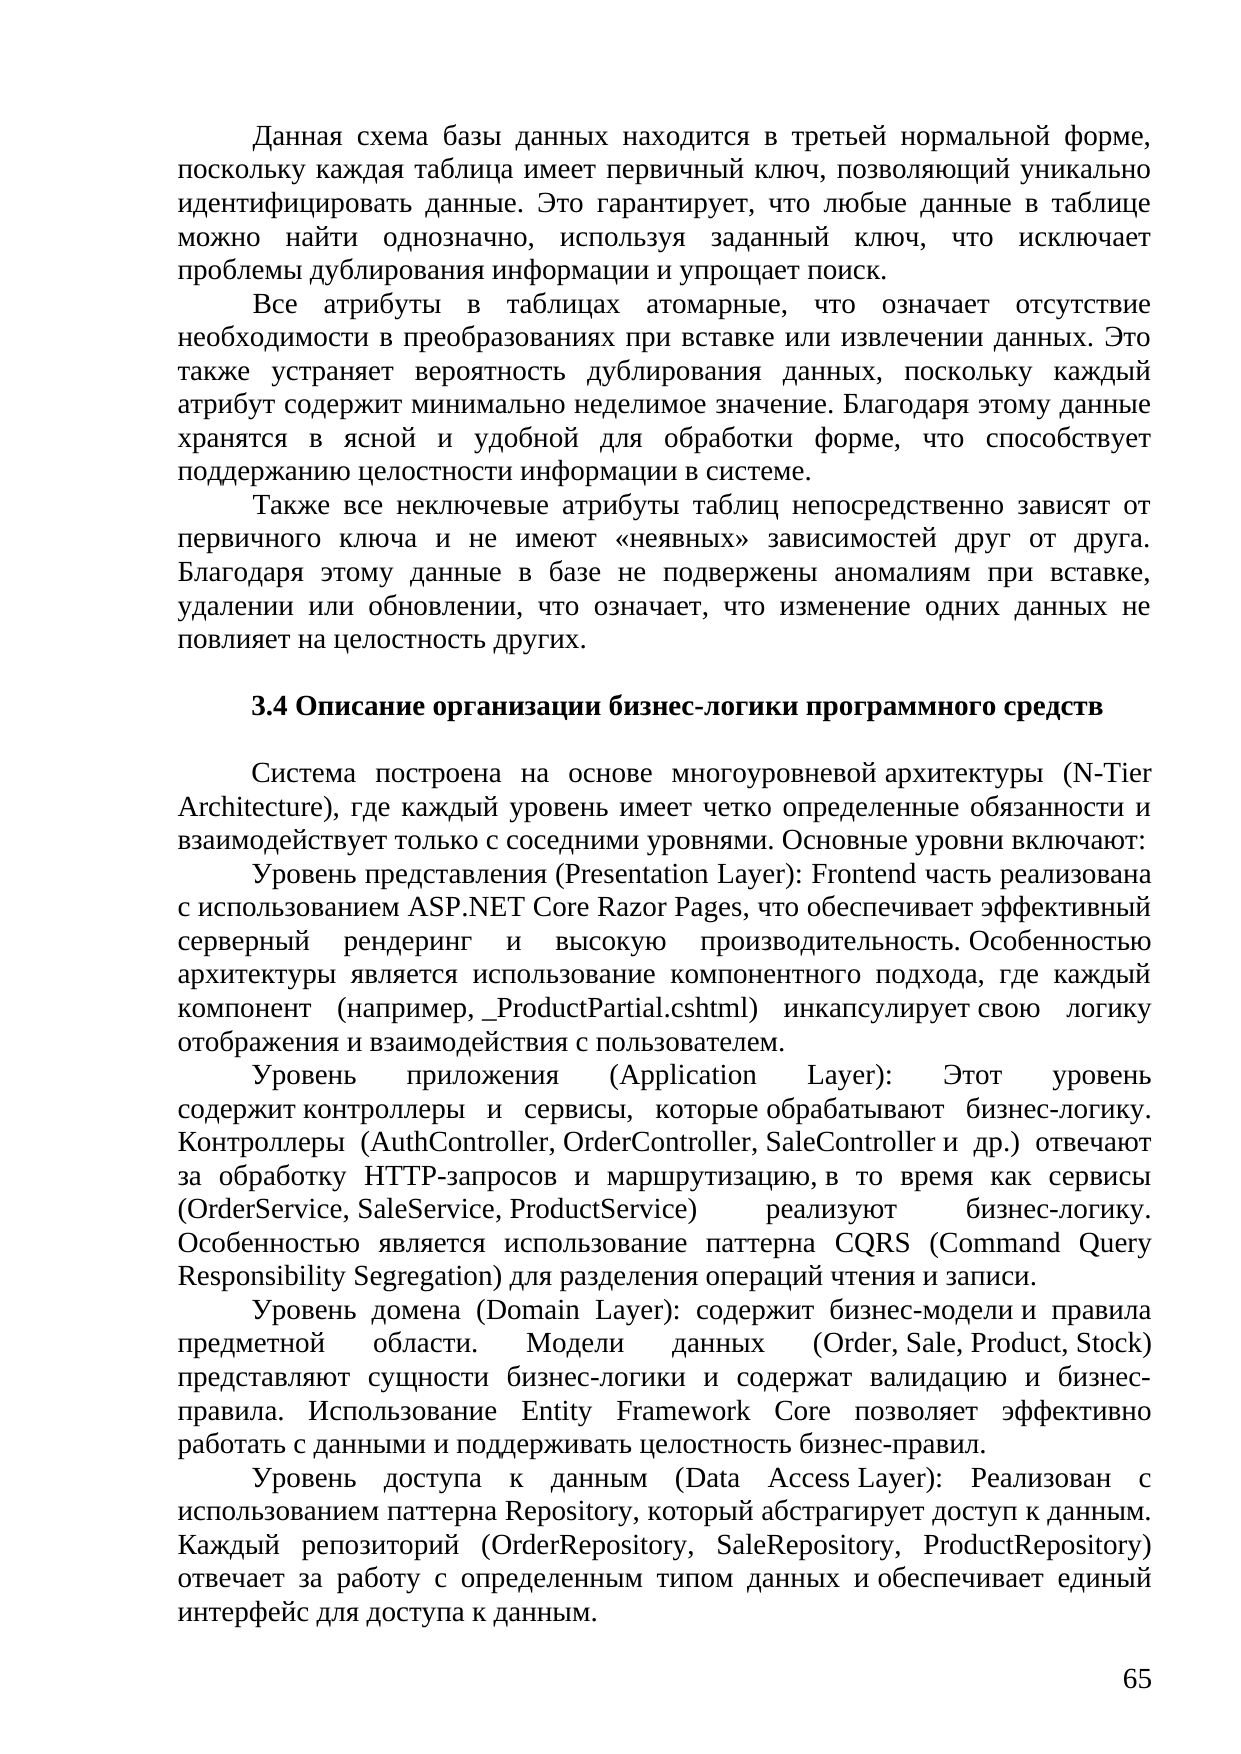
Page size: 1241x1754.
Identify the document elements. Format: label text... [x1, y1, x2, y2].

text Все атрибуты в таблицах атомарные, что означает отсутствие необходимости в преобразованиях при вставке или извлечении данных. Это также устраняет вероятность дублирования данных, поскольку каждый атрибут содержит минимально неделимое значение. Благодаря этому данные хранятся в ясной и удобной для обработки форме, что способствует поддержанию целостности информации в системе. [177, 286, 1152, 487]
text Данная схема базы данных находится в третьей нормальной форме, поскольку каждая таблица имеет первичный ключ, позволяющий уникально идентифицировать данные. Это гарантирует, что любые данные в таблице можно найти однозначно, используя заданный ключ, что исключает проблемы дублирования информации и упрощает поиск. [177, 118, 1152, 286]
text Уровень домена (Domain Layer): содержит бизнес-модели и правила предметной области. Модели данных (Order, Sale, Product, Stock) представляют сущности бизнес-логики и содержат валидацию и бизнес-правила. Использование Entity Framework Core позволяет эффективно работать с данными и поддерживать целостность бизнес-правил. [177, 1292, 1152, 1460]
text Система построена на основе многоуровневой архитектуры (N-Tier Architecture), где каждый уровень имеет четко определенные обязанности и взаимодействует только с соседними уровнями. Основные уровни включают: [177, 755, 1152, 856]
text Уровень доступа к данным (Data Access Layer): Реализован с использованием паттерна Repository, который абстрагирует доступ к данным. Каждый репозиторий (OrderRepository, SaleRepository, ProductRepository) отвечает за работу с определенным типом данных и обеспечивает единый интерфейс для доступа к данным. [177, 1460, 1152, 1627]
list 3.4 Описание организации бизнес-логики программного средств [177, 688, 1140, 755]
text Уровень приложения (Application Layer): Этот уровень содержит контроллеры и сервисы, которые обрабатывают бизнес-логику. Контроллеры (AuthController, OrderController, SaleController и др.) отвечают за обработку HTTP-запросов и маршрутизацию, в то время как сервисы (OrderService, SaleService, ProductService) реализуют бизнес-логику. Особенностью является использование паттерна CQRS (Command Query Responsibility Segregation) для разделения операций чтения и записи. [177, 1057, 1152, 1292]
text Также все неключевые атрибуты таблиц непосредственно зависят от первичного ключа и не имеют «неявных» зависимостей друг от друга. Благодаря этому данные в базе не подвержены аномалиям при вставке, удалении или обновлении, что означает, что изменение одних данных не повлияет на целостность других. [177, 487, 1152, 655]
text Уровень представления (Presentation Layer): Frontend часть реализована с использованием ASP.NET Core Razor Pages, что обеспечивает эффективный серверный рендеринг и высокую производительность. Особенностью архитектуры является использование компонентного подхода, где каждый компонент (например, _ProductPartial.cshtml) инкапсулирует свою логику отображения и взаимодействия с пользователем. [177, 856, 1152, 1057]
